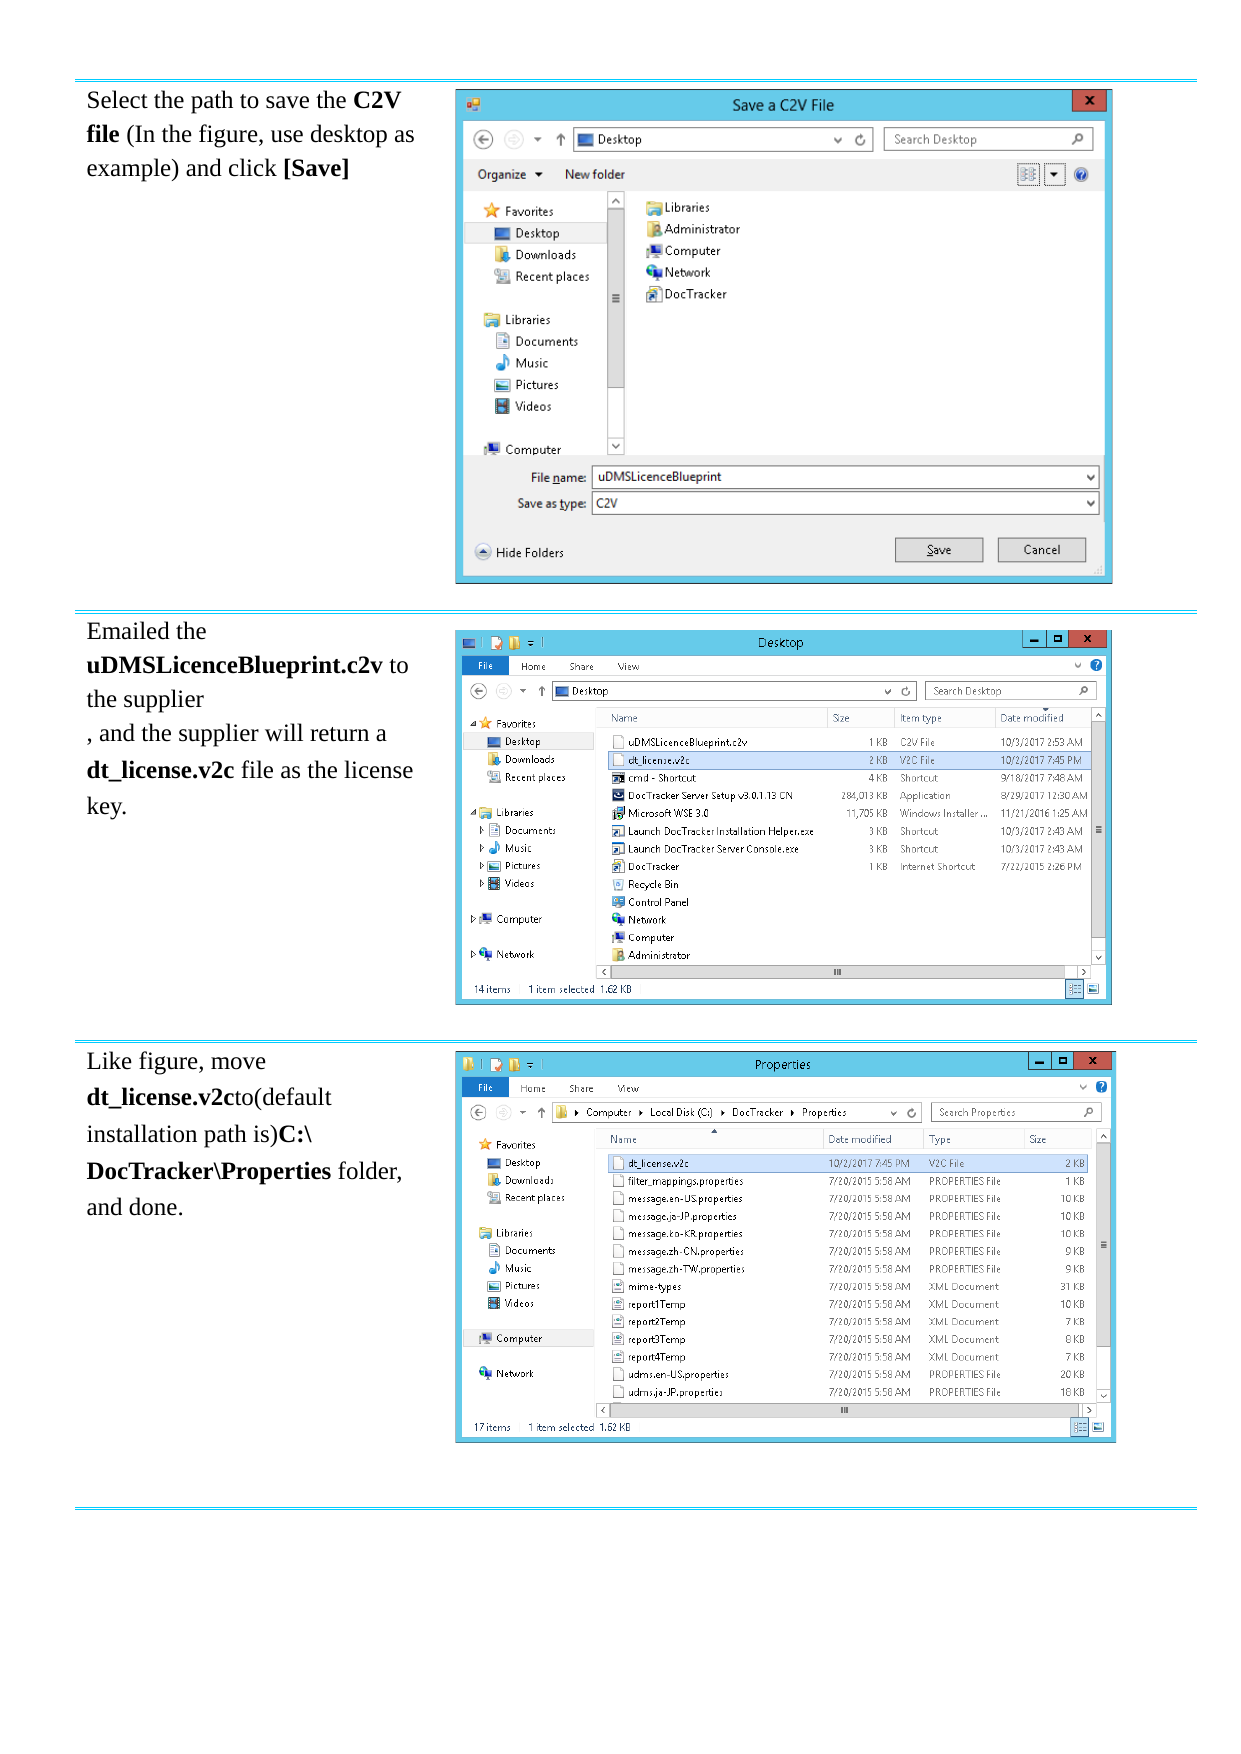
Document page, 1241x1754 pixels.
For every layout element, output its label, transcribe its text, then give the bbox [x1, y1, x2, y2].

table_cell Emailed the uDMSLicenceBlueprint.c2v to the supplier , and the supplier will return a dt_license.v2c file as the license key. [75, 614, 444, 1040]
picture [455, 1051, 1117, 1443]
table_cell Select the path to save the C2V file (In the figure, use desktop as example) and click [Save] [75, 82, 444, 610]
table_cell Like figure, move dt_license.v2cto(default installation path is)C:\DocTracker\Properties folder, and done. [75, 1043, 444, 1507]
table_cell [444, 614, 1197, 1040]
picture [455, 89, 1113, 584]
table_cell [444, 82, 1197, 610]
picture [455, 630, 1112, 1005]
table_cell [444, 1043, 1197, 1507]
